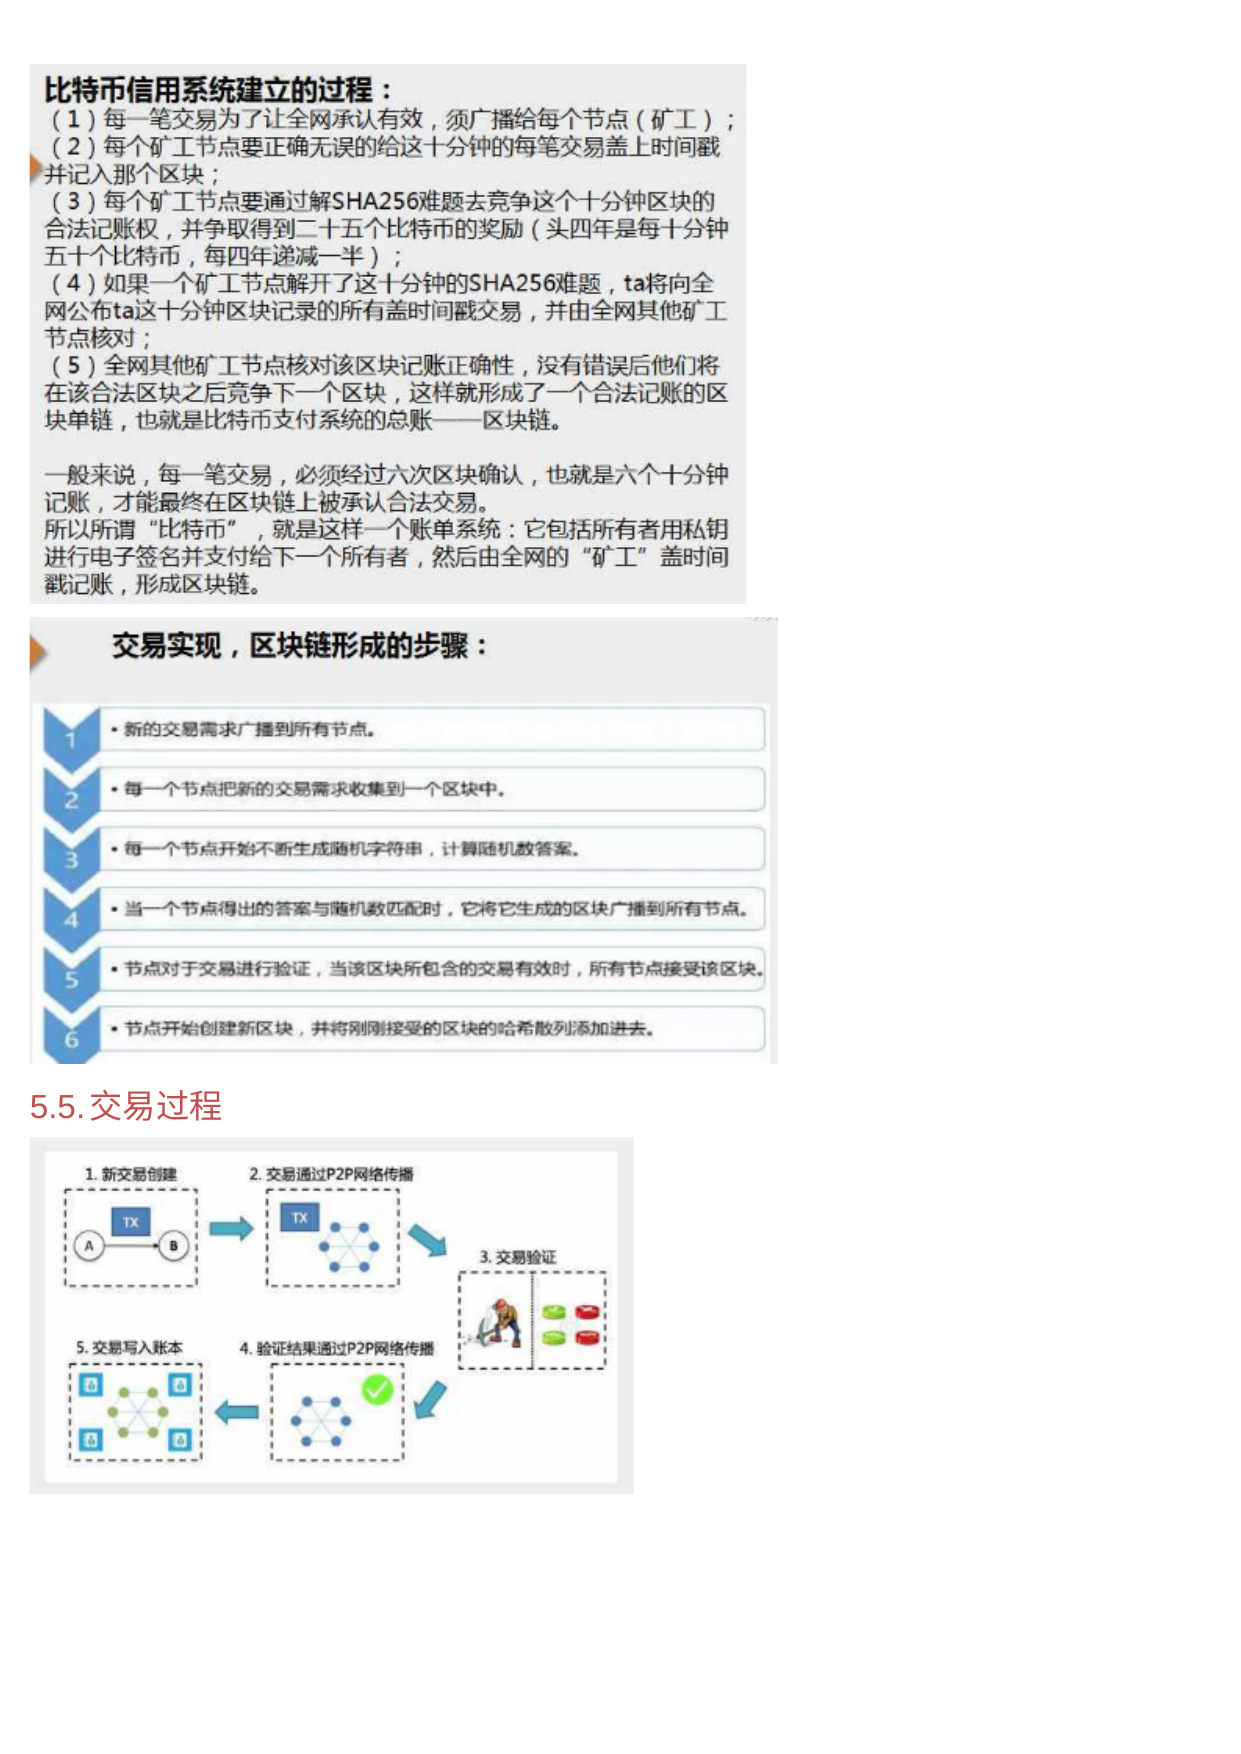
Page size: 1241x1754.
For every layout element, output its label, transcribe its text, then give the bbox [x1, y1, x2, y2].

subtitle 交易过程 [29, 1072, 1211, 1137]
picture [29, 617, 778, 1064]
picture [29, 64, 747, 604]
picture [29, 1137, 634, 1494]
